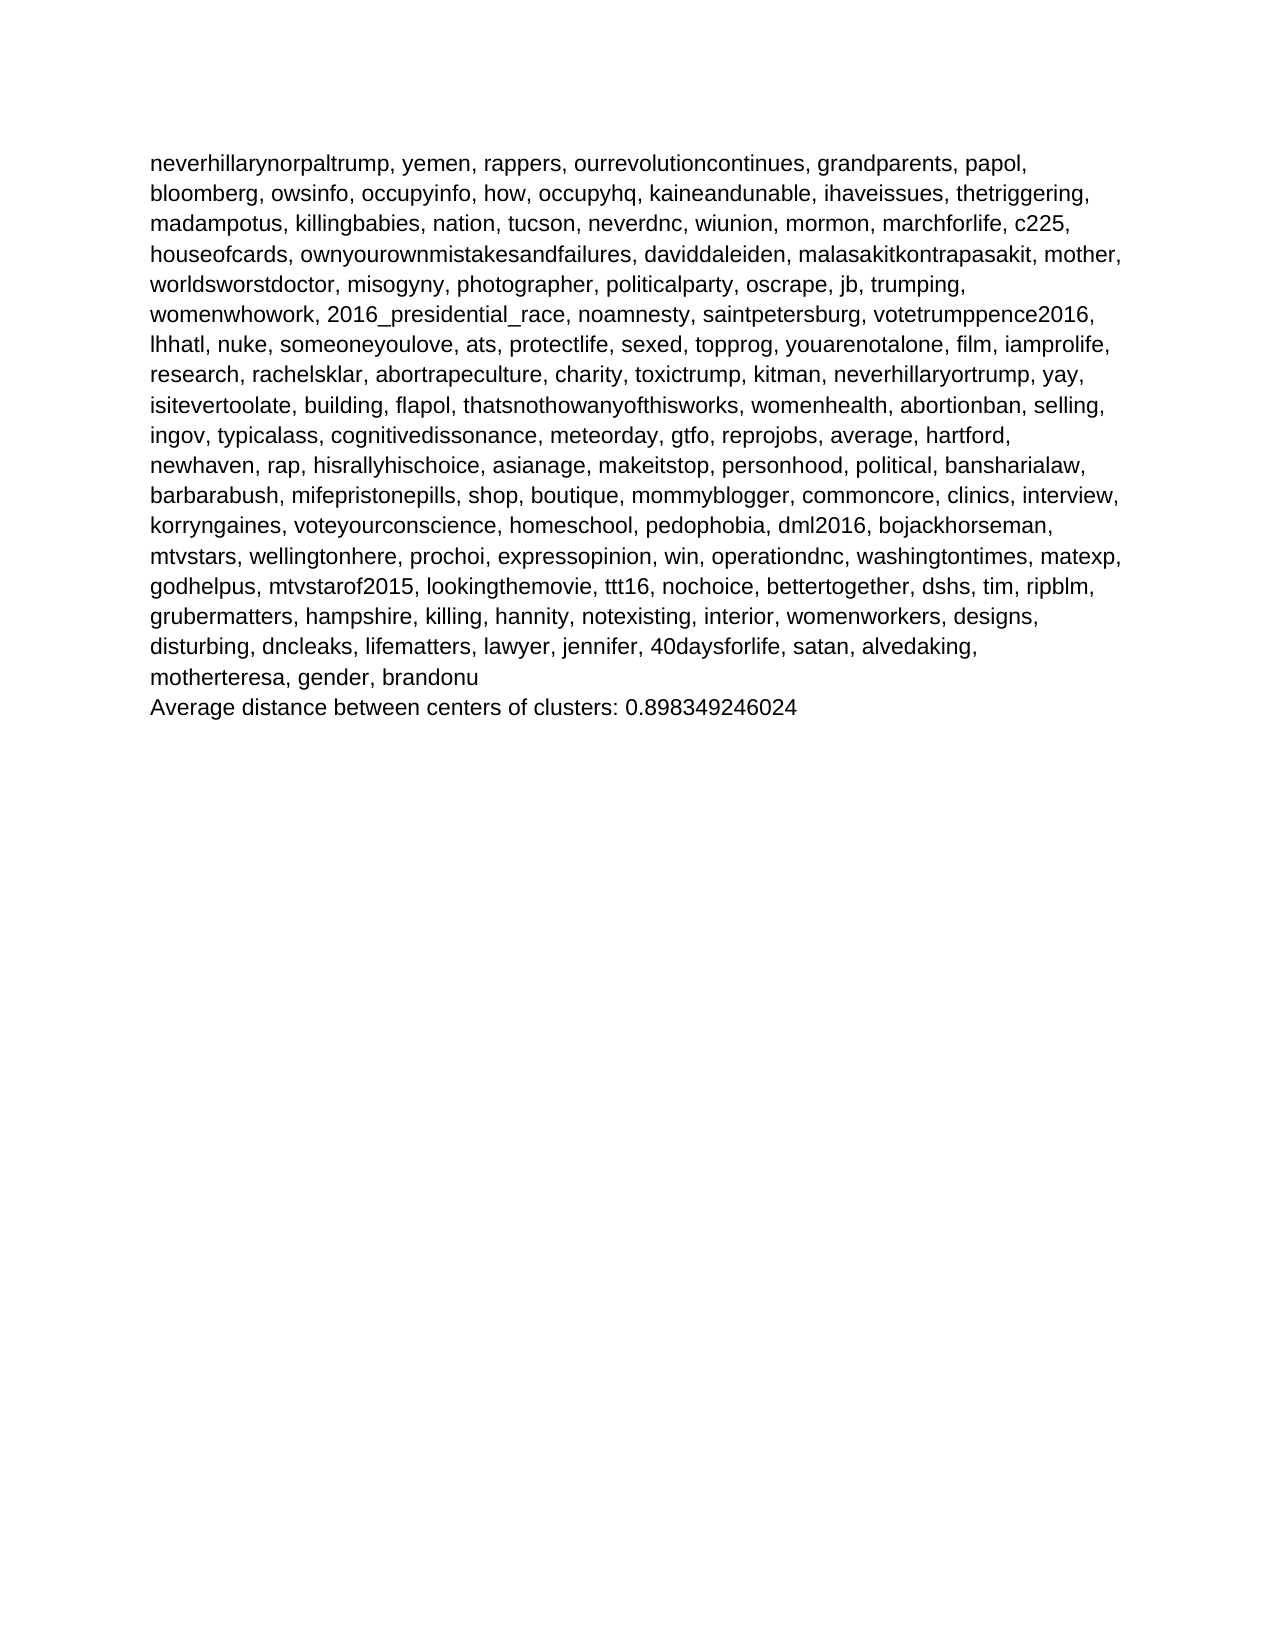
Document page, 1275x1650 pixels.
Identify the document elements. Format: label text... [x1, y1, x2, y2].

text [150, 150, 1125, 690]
text Average distance between centers of clusters: 0.898349246024 [150, 694, 1125, 720]
